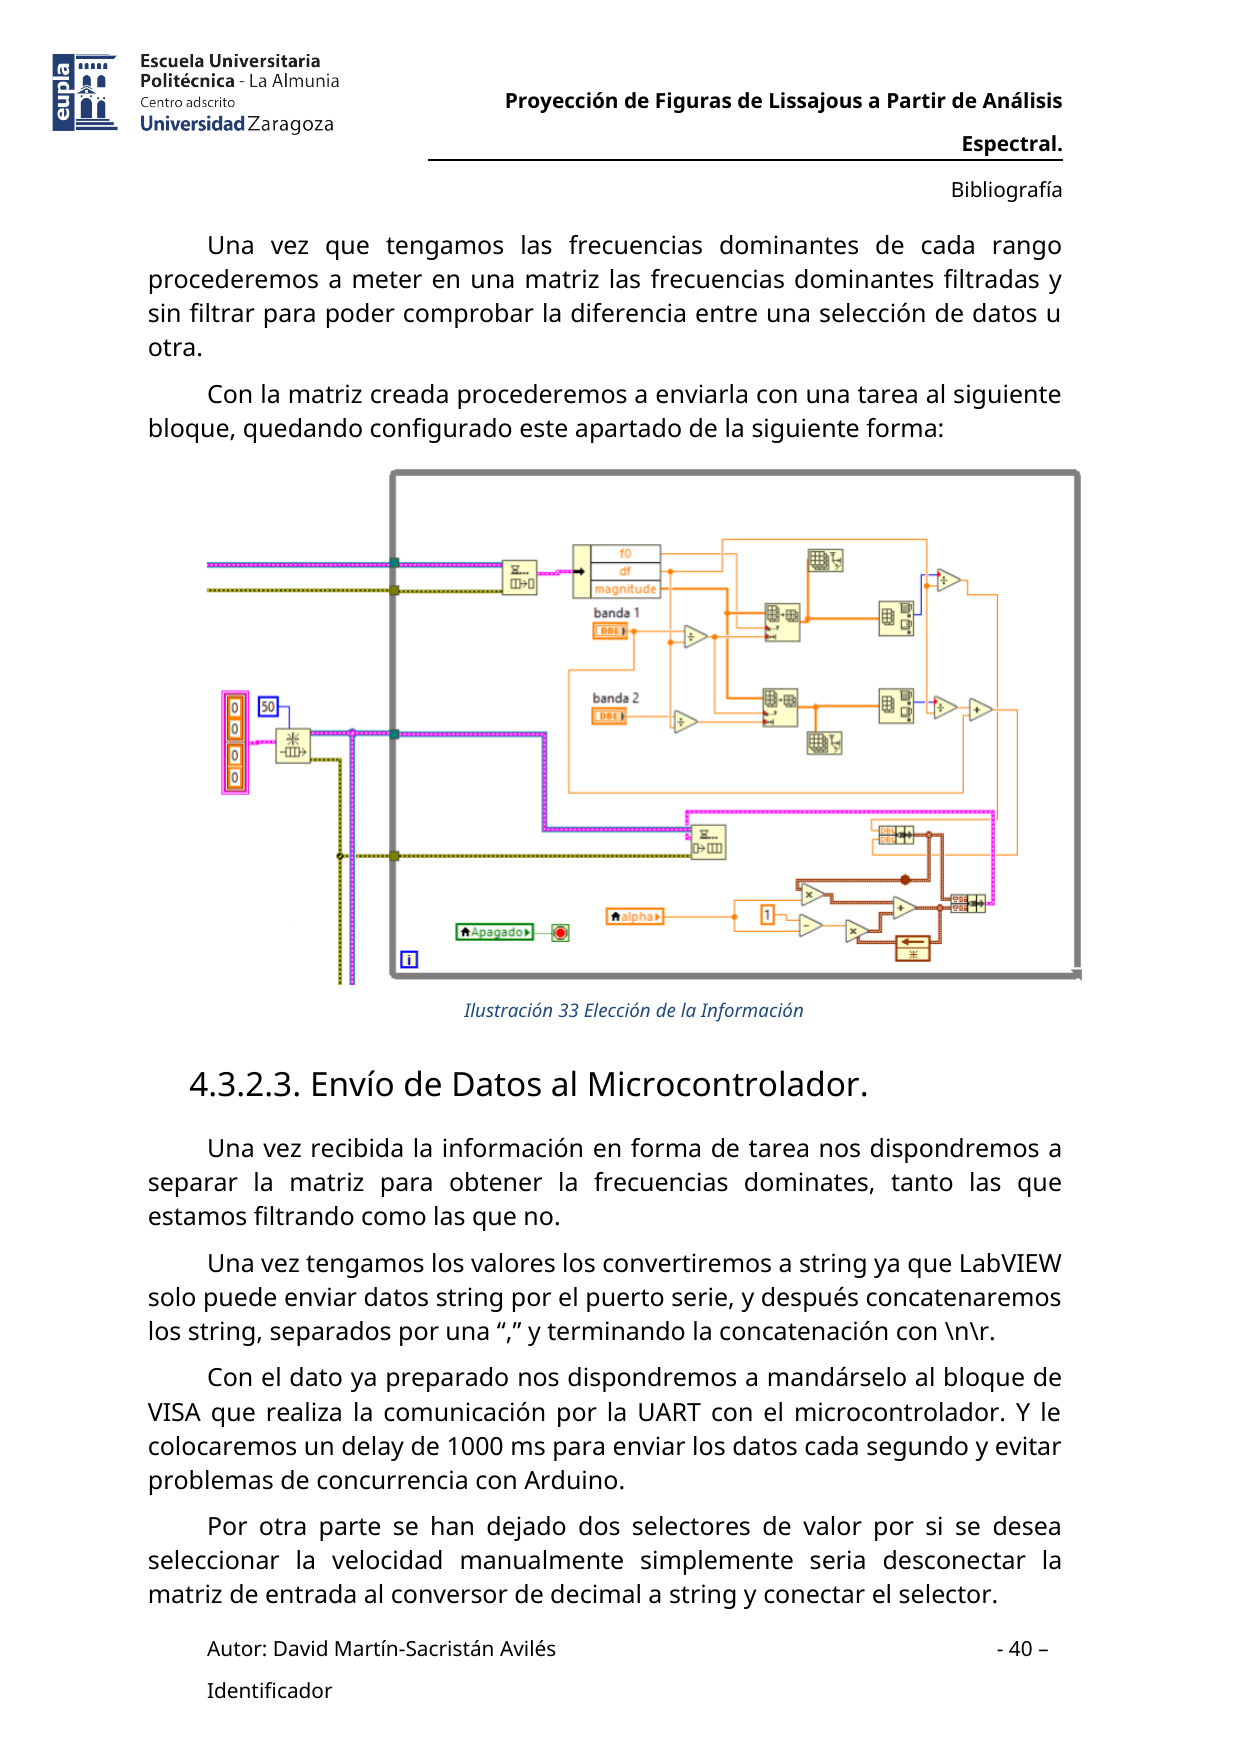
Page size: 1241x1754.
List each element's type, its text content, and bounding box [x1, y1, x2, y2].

text Envío de Datos al Microcontrolador. [189, 1060, 1063, 1106]
text Ilustración 33 Elección de la Información [148, 997, 1063, 1023]
text Una vez que tengamos las frecuencias dominantes de cada rango procederemos a meter en una matriz las frecuencias dominantes filtradas y sin filtrar para poder comprobar la diferencia entre una selección de datos u otra. [148, 228, 1063, 364]
text Con el dato ya preparado nos dispondremos a mandárselo al bloque de VISA que realiza la comunicación por la UART con el microcontrolador. Y le colocaremos un delay de 1000 ms para enviar los datos cada segundo y evitar problemas de concurrencia con Arduino. [148, 1360, 1063, 1496]
text Con la matriz creada procederemos a enviarla con una tarea al siguiente bloque, quedando configurado este apartado de la siguiente forma: [148, 376, 1063, 444]
text Una vez recibida la información en forma de tarea nos dispondremos a separar la matriz para obtener la frecuencias dominates, tanto las que estamos filtrando como las que no. [148, 1131, 1063, 1233]
picture [52, 54, 340, 135]
text Una vez tengamos los valores los convertiremos a string ya que LabVIEW solo puede enviar datos string por el puerto serie, y después concatenaremos los string, separados por una “,” y terminando la concatenación con \n\r. [148, 1245, 1063, 1348]
text Por otra parte se han dejado dos selectores de valor por si se desea seleccionar la velocidad manualmente simplemente seria desconectar la matriz de entrada al conversor de decimal a string y conectar el selector. [148, 1509, 1063, 1611]
picture [206, 457, 1093, 985]
